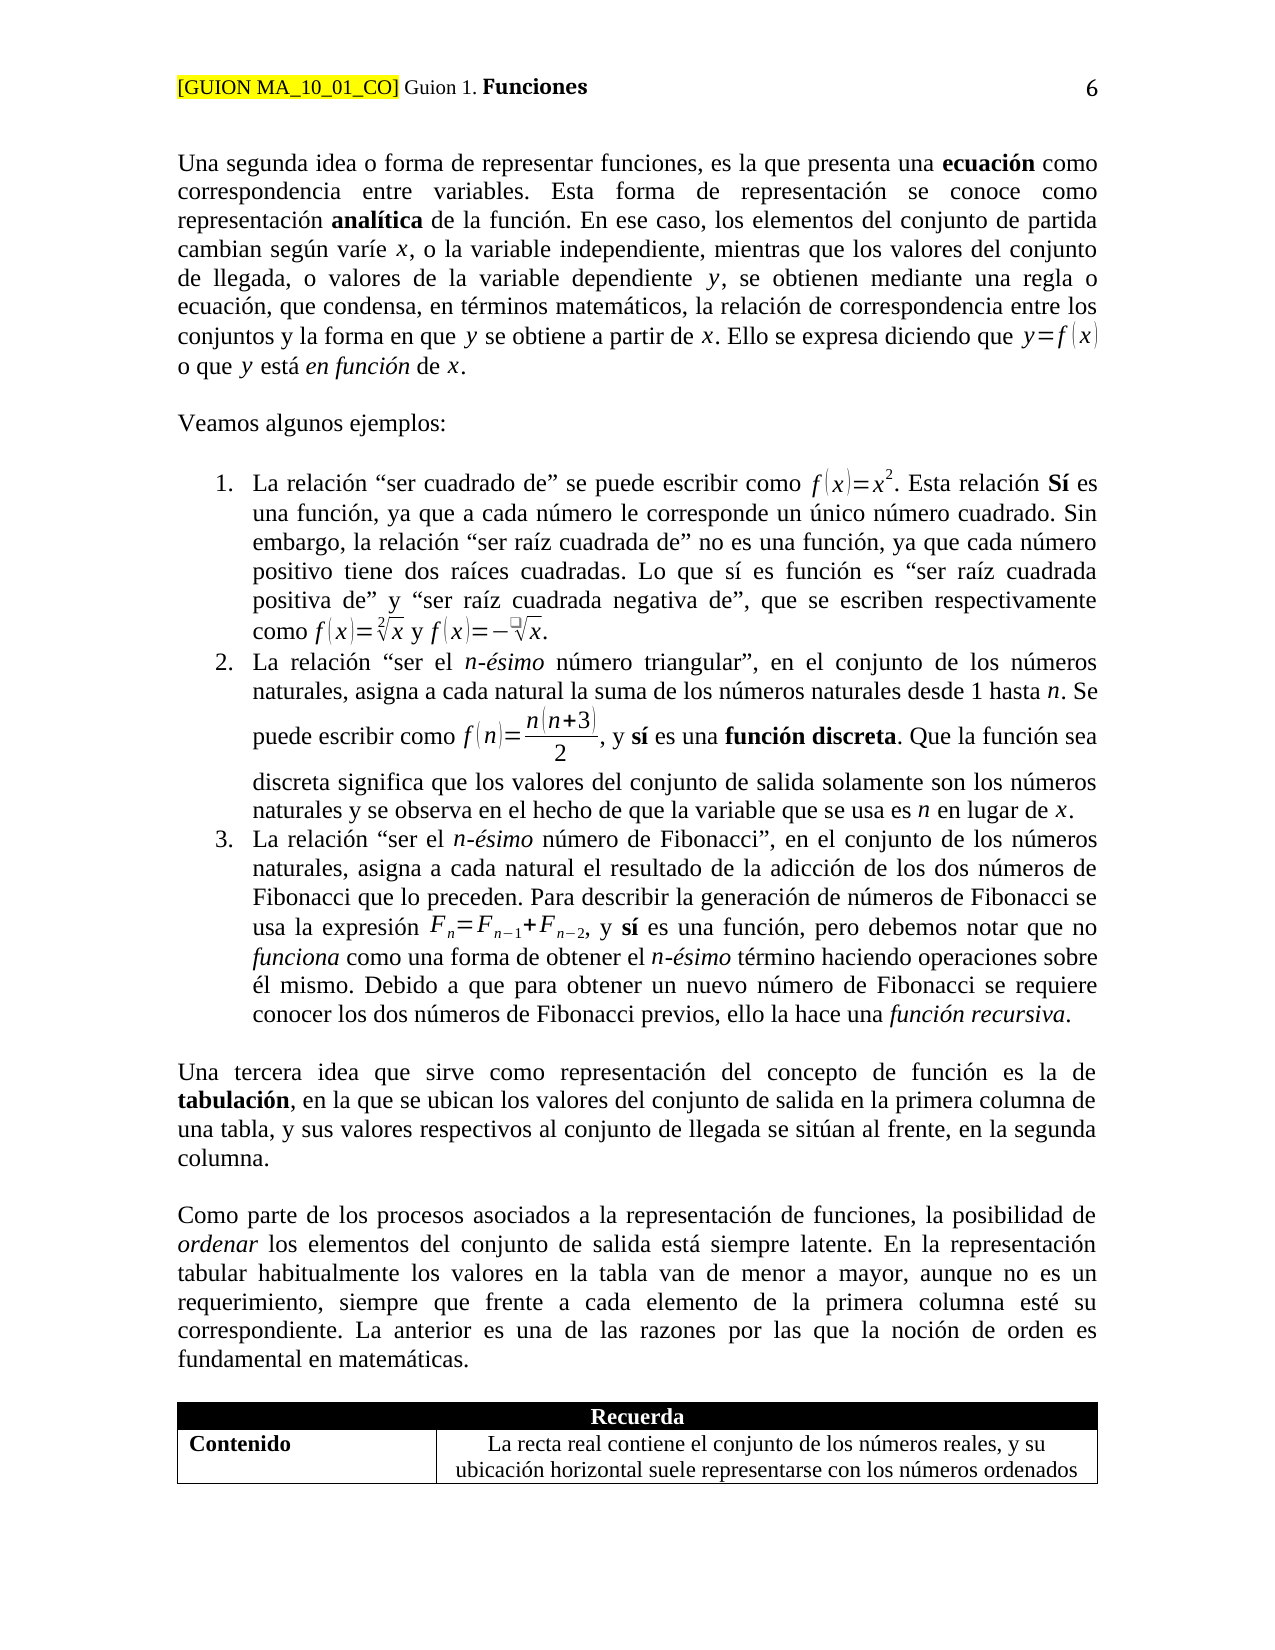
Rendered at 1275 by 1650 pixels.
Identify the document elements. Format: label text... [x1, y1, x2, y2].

text Como parte de los procesos asociados a la representación de funciones, la posibilidad de ordenar los elementos del conjunto de salida está siempre latente. En la representación tabular habitualmente los valores en la tabla van de menor a mayor, aunque no es un requerimiento, siempre que frente a cada elemento de la primera columna esté su correspondiente. La anterior es una de las razones por las que la noción de orden es fundamental en matemáticas. [177, 1201, 1098, 1373]
text Veamos algunos ejemplos: [177, 408, 1098, 437]
list La relación “ser el -ésimo número triangular”, en el conjunto de los números naturales, asigna a cada natural la suma de los números naturales desde 1 hasta . Se puede escribir como , y sí es una función discreta. Que la función sea discreta significa que los valores del conjunto de salida solamente son los números naturales y se observa en el hecho de que la variable que se usa es en lugar de . [215, 647, 1098, 824]
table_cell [437, 1430, 1097, 1483]
text Una segunda idea o forma de representar funciones, es la que presenta una ecuación como correspondencia entre variables. Esta forma de representación se conoce como representación analítica de la función. En ese caso, los elementos del conjunto de partida cambian según varíe , o la variable independiente, mientras que los valores del conjunto de llegada, o valores de la variable dependiente , se obtienen mediante una regla o ecuación, que condensa, en términos matemáticos, la relación de correspondencia entre los conjuntos y la forma en que se obtiene a partir de . Ello se expresa diciendo que o que está en función de . [177, 148, 1098, 379]
table_cell Contenido [178, 1430, 436, 1483]
table_header Recuerda [178, 1403, 1097, 1429]
text Una tercera idea que sirve como representación del concepto de función es la de tabulación, en la que se ubican los valores del conjunto de salida en la primera columna de una tabla, y sus valores respectivos al conjunto de llegada se sitúan al frente, en la segunda columna. [177, 1057, 1098, 1172]
list La relación “ser cuadrado de” se puede escribir como . Esta relación Sí es una función, ya que a cada número le corresponde un único número cuadrado. Sin embargo, la relación “ser raíz cuadrada de” no es una función, ya que cada número positivo tiene dos raíces cuadradas. Lo que sí es función es “ser raíz cuadrada positiva de” y “ser raíz cuadrada negativa de”, que se escriben respectivamente como y . [215, 466, 1098, 647]
list La relación “ser el -ésimo número de Fibonacci”, en el conjunto de los números naturales, asigna a cada natural el resultado de la adicción de los dos números de Fibonacci que lo preceden. Para describir la generación de números de Fibonacci se usa la expresión , y sí es una función, pero debemos notar que no funciona como una forma de obtener el -ésimo término haciendo operaciones sobre él mismo. Debido a que para obtener un nuevo número de Fibonacci se requiere conocer los dos números de Fibonacci previos, ello la hace una función recursiva. [215, 824, 1098, 1028]
